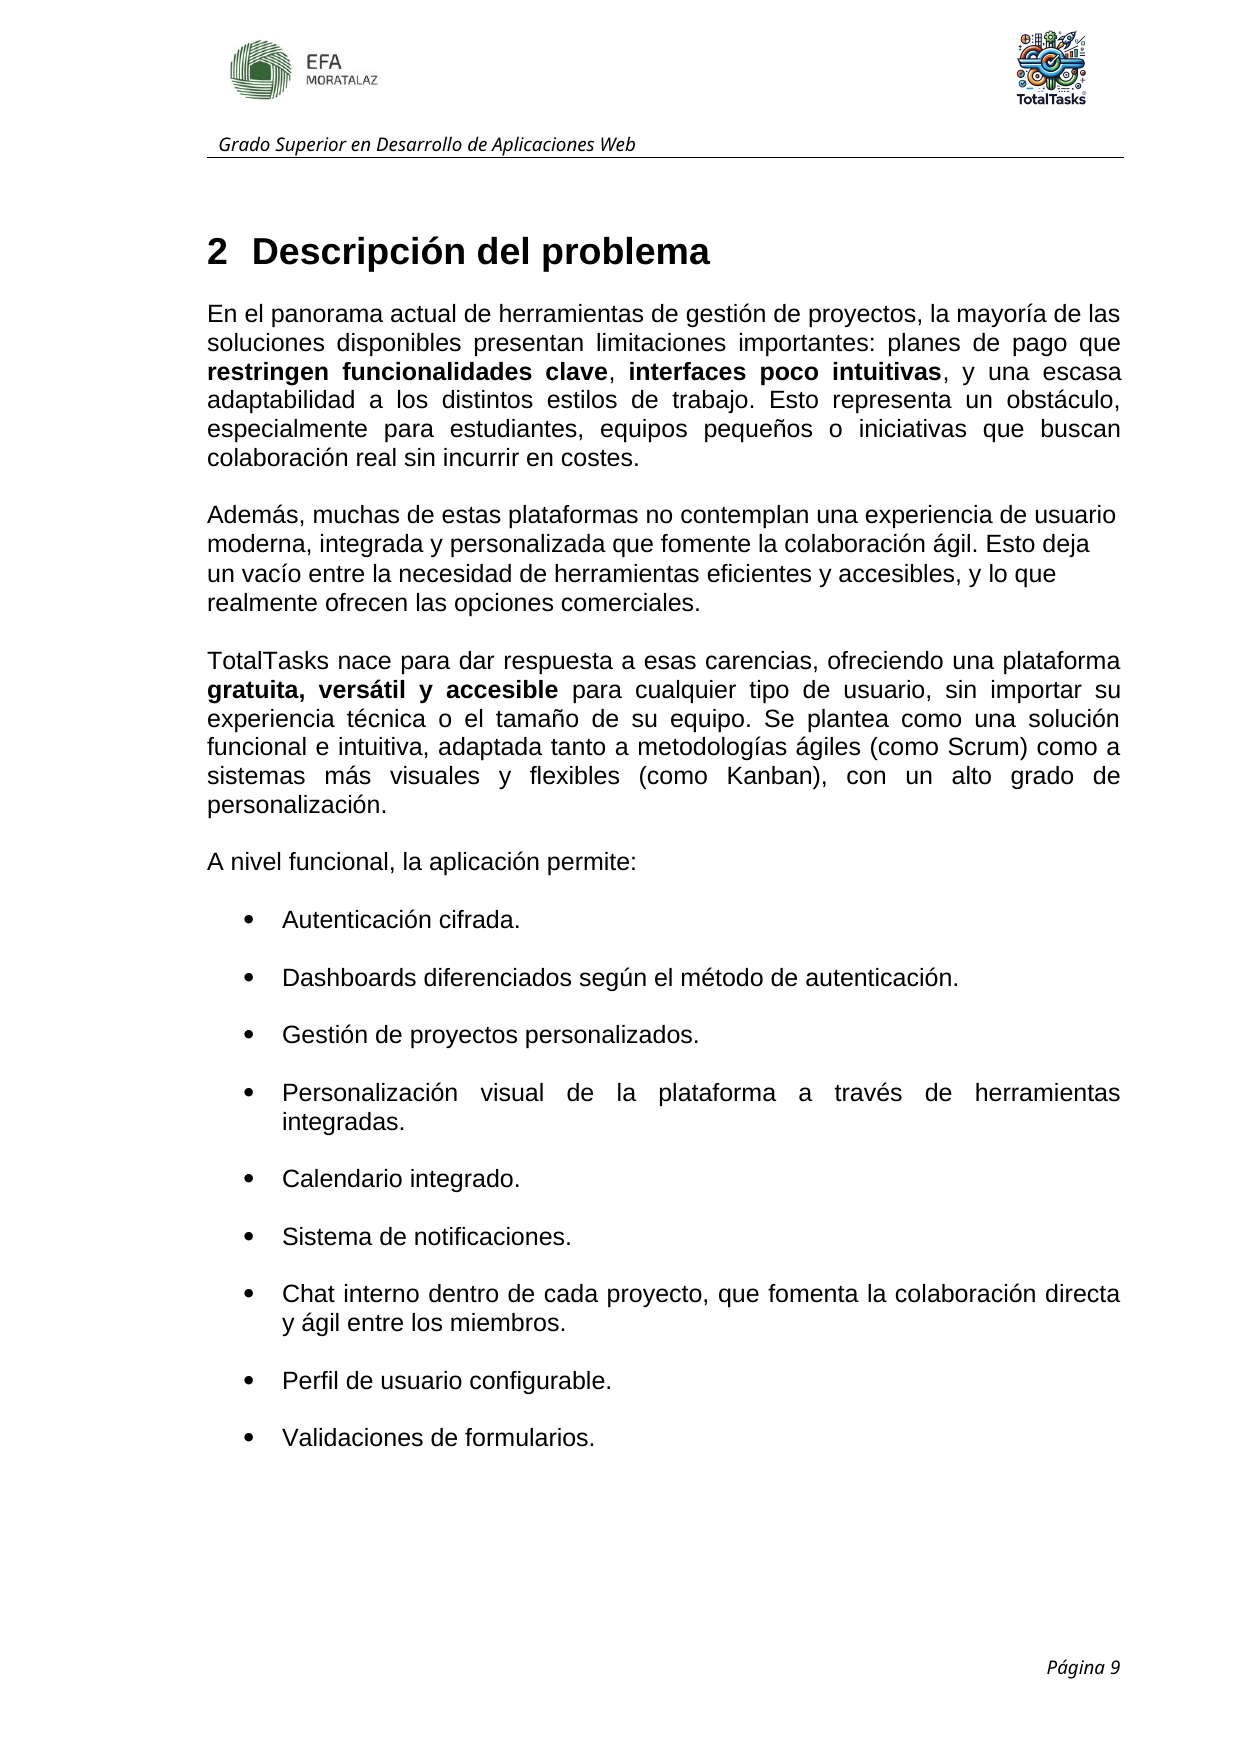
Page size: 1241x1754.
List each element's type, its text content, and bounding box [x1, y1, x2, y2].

list Chat interno dentro de cada proyecto, que fomenta la colaboración directa y ágil entre los miembros. [244, 1279, 1122, 1337]
subtitle Descripción del problema [207, 241, 1122, 270]
list Dashboards diferenciados según el método de autenticación. [244, 962, 1122, 991]
list Sistema de notificaciones. [244, 1222, 1122, 1251]
list Perfil de usuario configurable. [244, 1366, 1122, 1394]
text TotalTasks nace para dar respuesta a esas carencias, ofreciendo una plataforma gratuita, versátil y accesible para cualquier tipo de usuario, sin importar su experiencia técnica o el tamaño de su equipo. Se plantea como una solución funcional e intuitiva, adaptada tanto a metodologías ágiles (como Scrum) como a sistemas más visuales y flexibles (como Kanban), con un alto grado de personalización. [207, 646, 1122, 819]
list Calendario integrado. [244, 1164, 1122, 1193]
list Gestión de proyectos personalizados. [244, 1020, 1122, 1049]
list Autenticación cifrada. [244, 905, 1122, 934]
text En el panorama actual de herramientas de gestión de proyectos, la mayoría de las soluciones disponibles presentan limitaciones importantes: planes de pago que restringen funcionalidades clave, interfaces poco intuitivas, y una escasa adaptabilidad a los distintos estilos de trabajo. Esto representa un obstáculo, especialmente para estudiantes, equipos pequeños o iniciativas que buscan colaboración real sin incurrir en costes. [207, 299, 1122, 472]
picture [206, 21, 410, 117]
picture [1000, 18, 1103, 120]
list Validaciones de formularios. [244, 1423, 1122, 1452]
list Personalización visual de la plataforma a través de herramientas integradas. [244, 1078, 1122, 1135]
text Además, muchas de estas plataformas no contemplan una experiencia de usuario moderna, integrada y personalizada que fomente la colaboración ágil. Esto deja un vacío entre la necesidad de herramientas eficientes y accesibles, y lo que realmente ofrecen las opciones comerciales. [207, 500, 1122, 617]
text A nivel funcional, la aplicación permite: [207, 847, 1122, 876]
